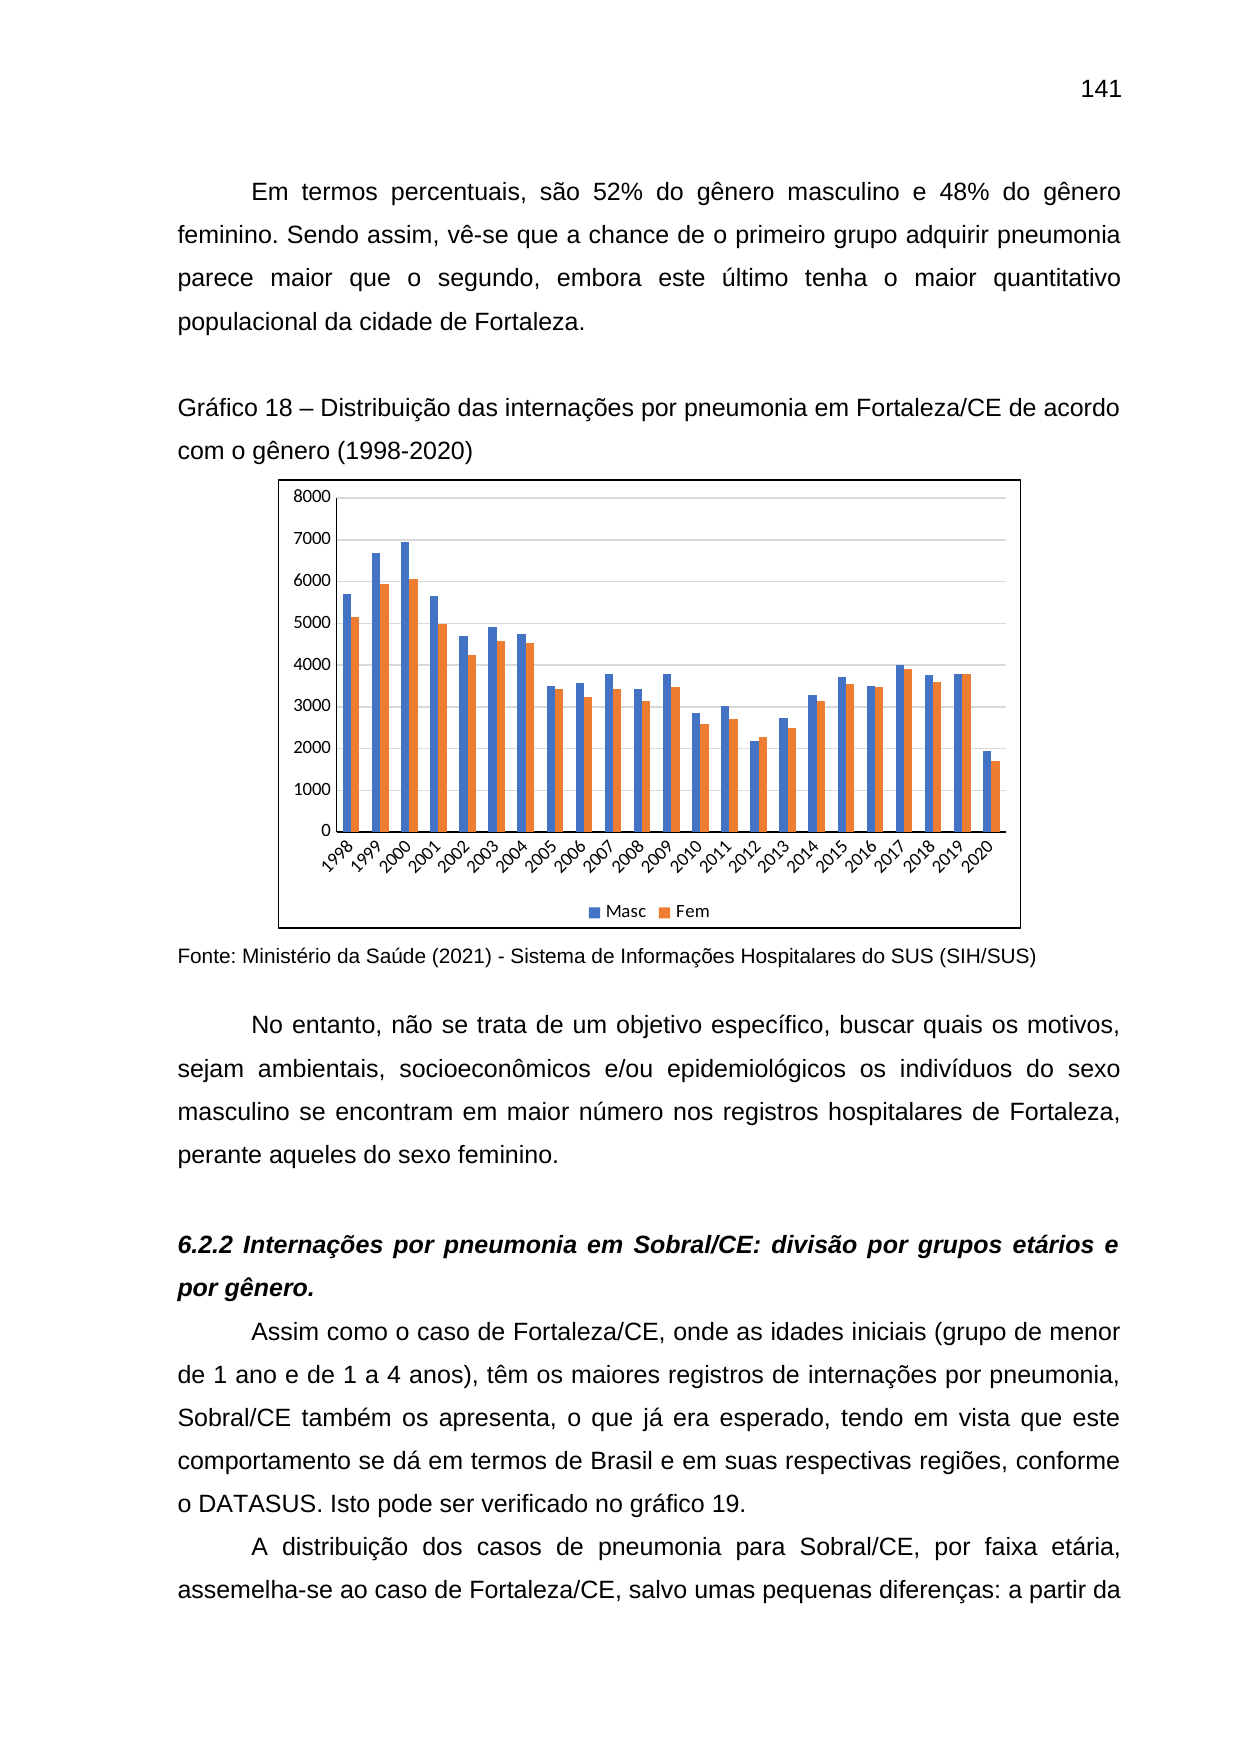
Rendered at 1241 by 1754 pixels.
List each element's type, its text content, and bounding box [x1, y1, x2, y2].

text No entanto, não se trata de um objetivo específico, buscar quais os motivos, sejam ambientais, socioeconômicos e/ou epidemiológicos os indivíduos do sexo masculino se encontram em maior número nos registros hospitalares de Fortaleza, perante aqueles do sexo feminino. [177, 1011, 1122, 1169]
text Gráfico 18 – Distribuição das internações por pneumonia em Fortaleza/CE de acordo com o gênero (1998-2020) [177, 393, 1122, 465]
subtitle 6.2.2 Internações por pneumonia em Sobral/CE: divisão por grupos etários e por gênero. [177, 1230, 1122, 1302]
text Fonte: Ministério da Saúde (2021) - Sistema de Informações Hospitalares do SUS (SIH/SUS) [177, 943, 1122, 967]
text Assim como o caso de Fortaleza/CE, onde as idades iniciais (grupo de menor de 1 ano e de 1 a 4 anos), têm os maiores registros de internações por pneumonia, Sobral/CE também os apresenta, o que já era esperado, tendo em vista que este comportamento se dá em termos de Brasil e em suas respectivas regiões, conforme o DATASUS. Isto pode ser verificado no gráfico 19. [177, 1317, 1122, 1518]
text Em termos percentuais, são 52% do gênero masculino e 48% do gênero feminino. Sendo assim, vê-se que a chance de o primeiro grupo adquirir pneumonia parece maior que o segundo, embora este último tenha o maior quantitativo populacional da cidade de Fortaleza. [177, 177, 1122, 335]
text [177, 1532, 1122, 1604]
